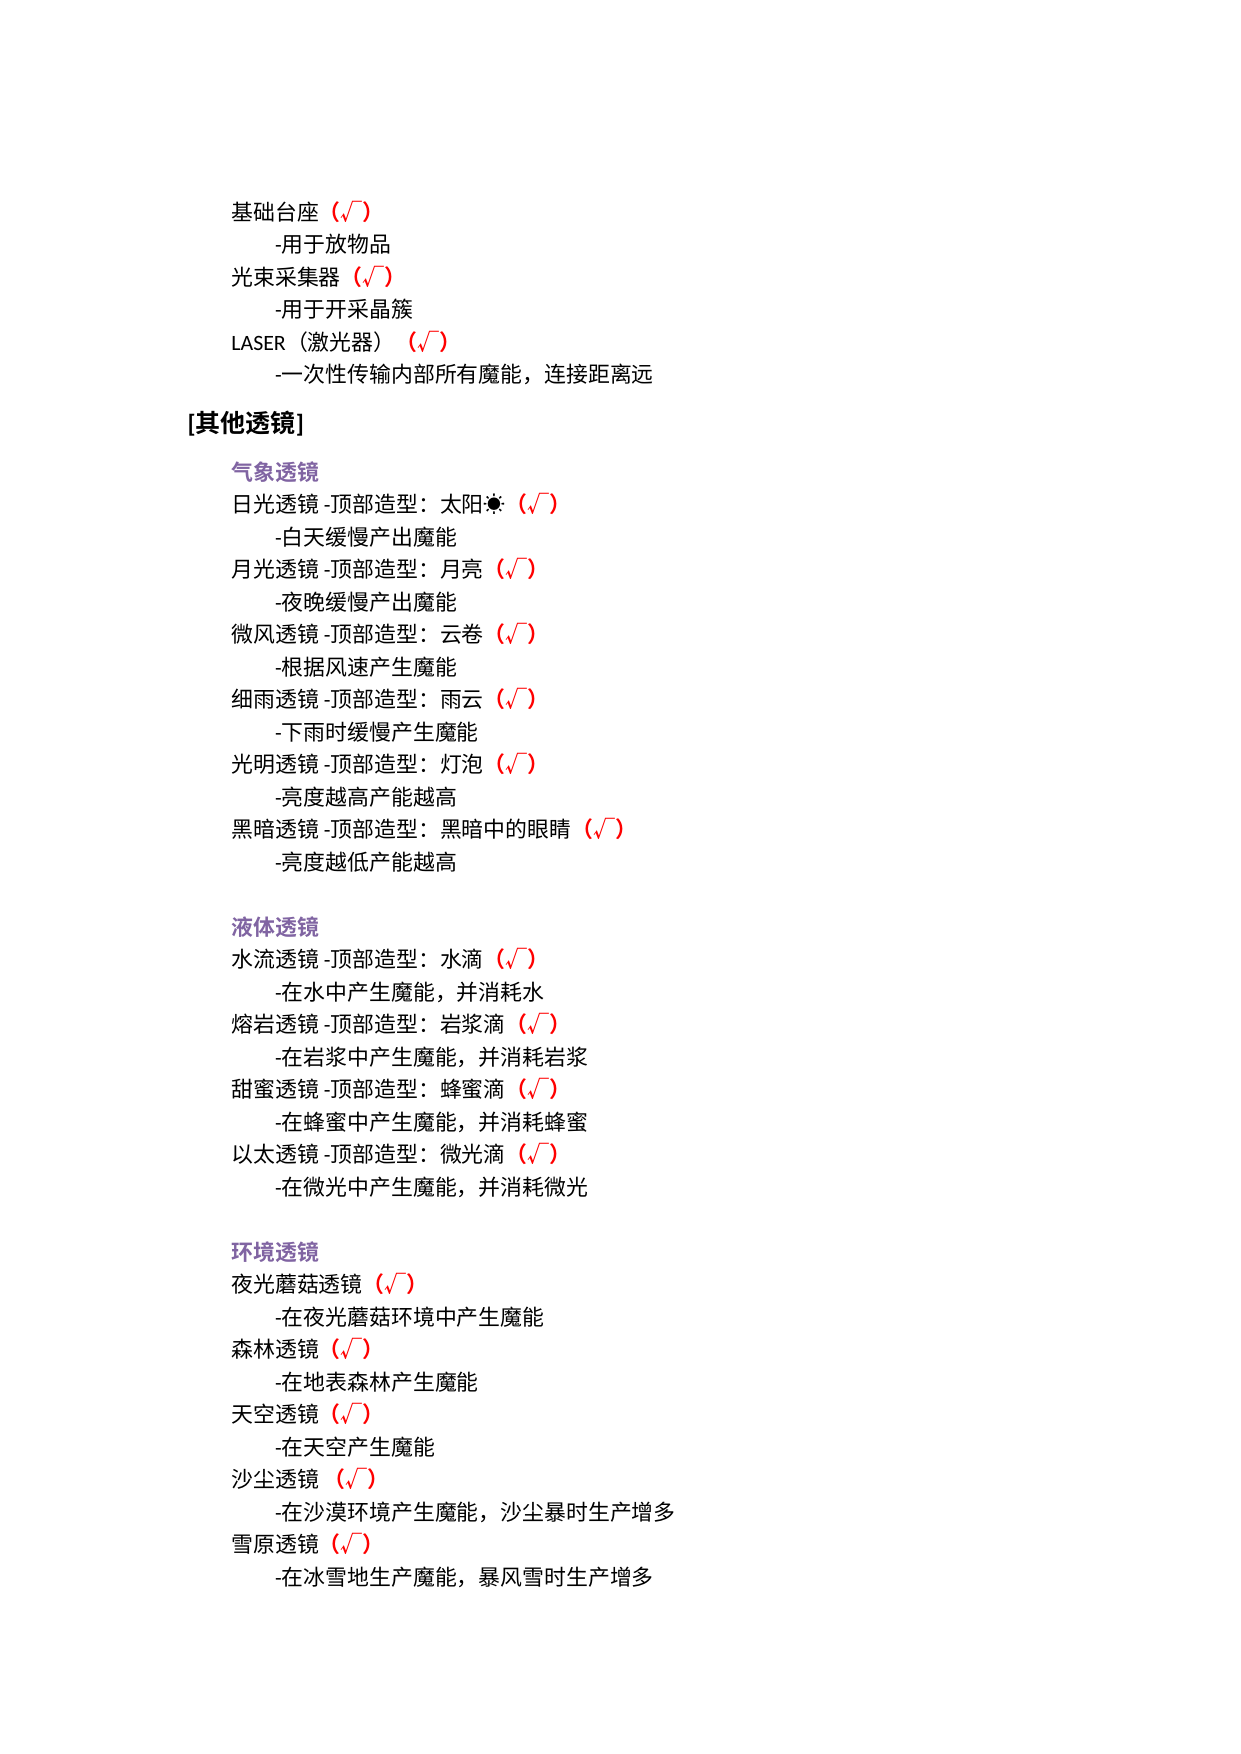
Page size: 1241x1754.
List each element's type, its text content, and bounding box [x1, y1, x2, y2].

text -白天缓慢产出魔能 [231, 519, 1053, 552]
text 光明透镜 -顶部造型：灯泡（√） [187, 747, 1053, 779]
text 沙尘透镜 （√） [187, 1462, 1053, 1494]
text -在冰雪地生产魔能，暴风雪时生产增多 [231, 1559, 1053, 1592]
text 基础台座（√） [187, 194, 1053, 227]
text -在地表森林产生魔能 [231, 1364, 1053, 1397]
text 环境透镜 [187, 1234, 1053, 1267]
text LASER（激光器）（√） [187, 324, 1053, 357]
text -在夜光蘑菇环境中产生魔能 [231, 1299, 1053, 1332]
text -在天空产生魔能 [231, 1429, 1053, 1462]
text -在岩浆中产生魔能，并消耗岩浆 [231, 1039, 1053, 1072]
text 黑暗透镜 -顶部造型：黑暗中的眼睛（√） [187, 812, 1053, 844]
text [其他透镜] [187, 389, 1053, 454]
text -亮度越低产能越高 [231, 844, 1053, 877]
text -在蜂蜜中产生魔能，并消耗蜂蜜 [231, 1104, 1053, 1137]
text 夜光蘑菇透镜（√） [187, 1267, 1053, 1299]
text -亮度越高产能越高 [231, 779, 1053, 812]
text 天空透镜（√） [187, 1397, 1053, 1429]
text 月光透镜 -顶部造型：月亮（√） [187, 552, 1053, 584]
text -夜晚缓慢产出魔能 [231, 584, 1053, 617]
text -一次性传输内部所有魔能，连接距离远 [231, 357, 1053, 389]
text 日光透镜 -顶部造型：太阳☀（√） [187, 487, 1053, 519]
text 水流透镜 -顶部造型：水滴（√） [187, 942, 1053, 974]
text 液体透镜 [187, 909, 1053, 942]
text 细雨透镜 -顶部造型：雨云（√） [187, 682, 1053, 714]
text 以太透镜 -顶部造型：微光滴（√） [187, 1137, 1053, 1169]
text -用于开采晶簇 [231, 292, 1053, 324]
text 甜蜜透镜 -顶部造型：蜂蜜滴（√） [187, 1072, 1053, 1104]
text -根据风速产生魔能 [231, 649, 1053, 682]
text 光束采集器（√） [187, 259, 1053, 292]
text -下雨时缓慢产生魔能 [231, 714, 1053, 747]
text 微风透镜 -顶部造型：云卷（√） [187, 617, 1053, 649]
text 森林透镜（√） [187, 1332, 1053, 1364]
text -用于放物品 [231, 227, 1053, 259]
text -在水中产生魔能，并消耗水 [231, 974, 1053, 1007]
text 雪原透镜（√） [187, 1527, 1053, 1559]
text -在沙漠环境产生魔能，沙尘暴时生产增多 [231, 1494, 1053, 1527]
text -在微光中产生魔能，并消耗微光 [231, 1169, 1053, 1202]
text 气象透镜 [187, 454, 1053, 487]
text 熔岩透镜 -顶部造型：岩浆滴（√） [187, 1007, 1053, 1039]
